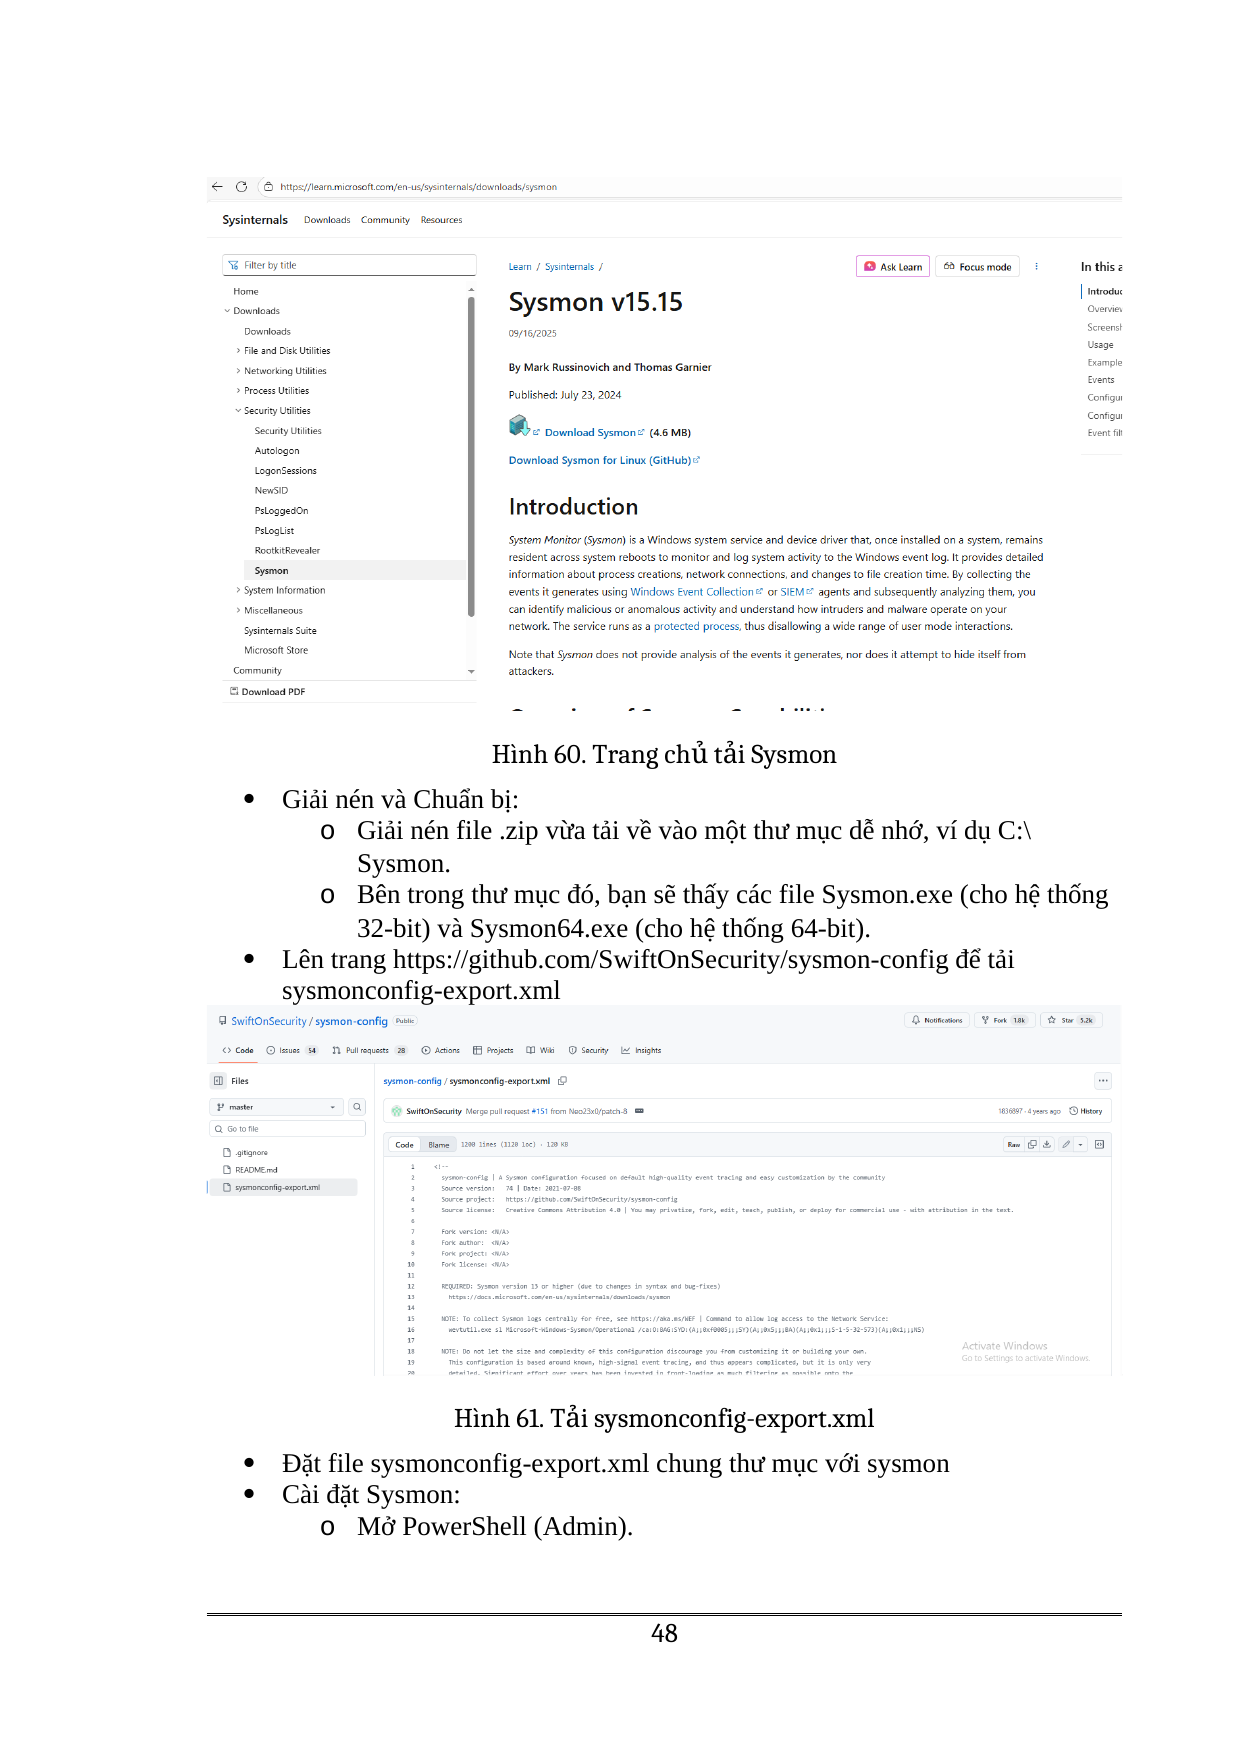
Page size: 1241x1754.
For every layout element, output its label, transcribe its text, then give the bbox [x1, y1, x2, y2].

list Giải nén và Chuẩn bị: [244, 783, 1122, 814]
picture [206, 1005, 1123, 1376]
list Lên trang https://github.com/SwiftOnSecurity/sysmon-config để tải sysmonconfig-export.xml [244, 943, 1122, 1005]
picture [206, 177, 1123, 711]
list Cài đặt Sysmon: [244, 1478, 1122, 1509]
list Mở PowerShell (Admin). [319, 1509, 1122, 1543]
list Giải nén file .zip vừa tải về vào một thư mục dễ nhớ, ví dụ C:\Sysmon. [319, 814, 1122, 878]
list Bên trong thư mục đó, bạn sẽ thấy các file Sysmon.exe (cho hệ thống 32-bit) và Sysmon64.exe (cho hệ thống 64-bit). [319, 878, 1122, 943]
list Đặt file sysmonconfig-export.xml chung thư mục với sysmon [244, 1447, 1122, 1478]
